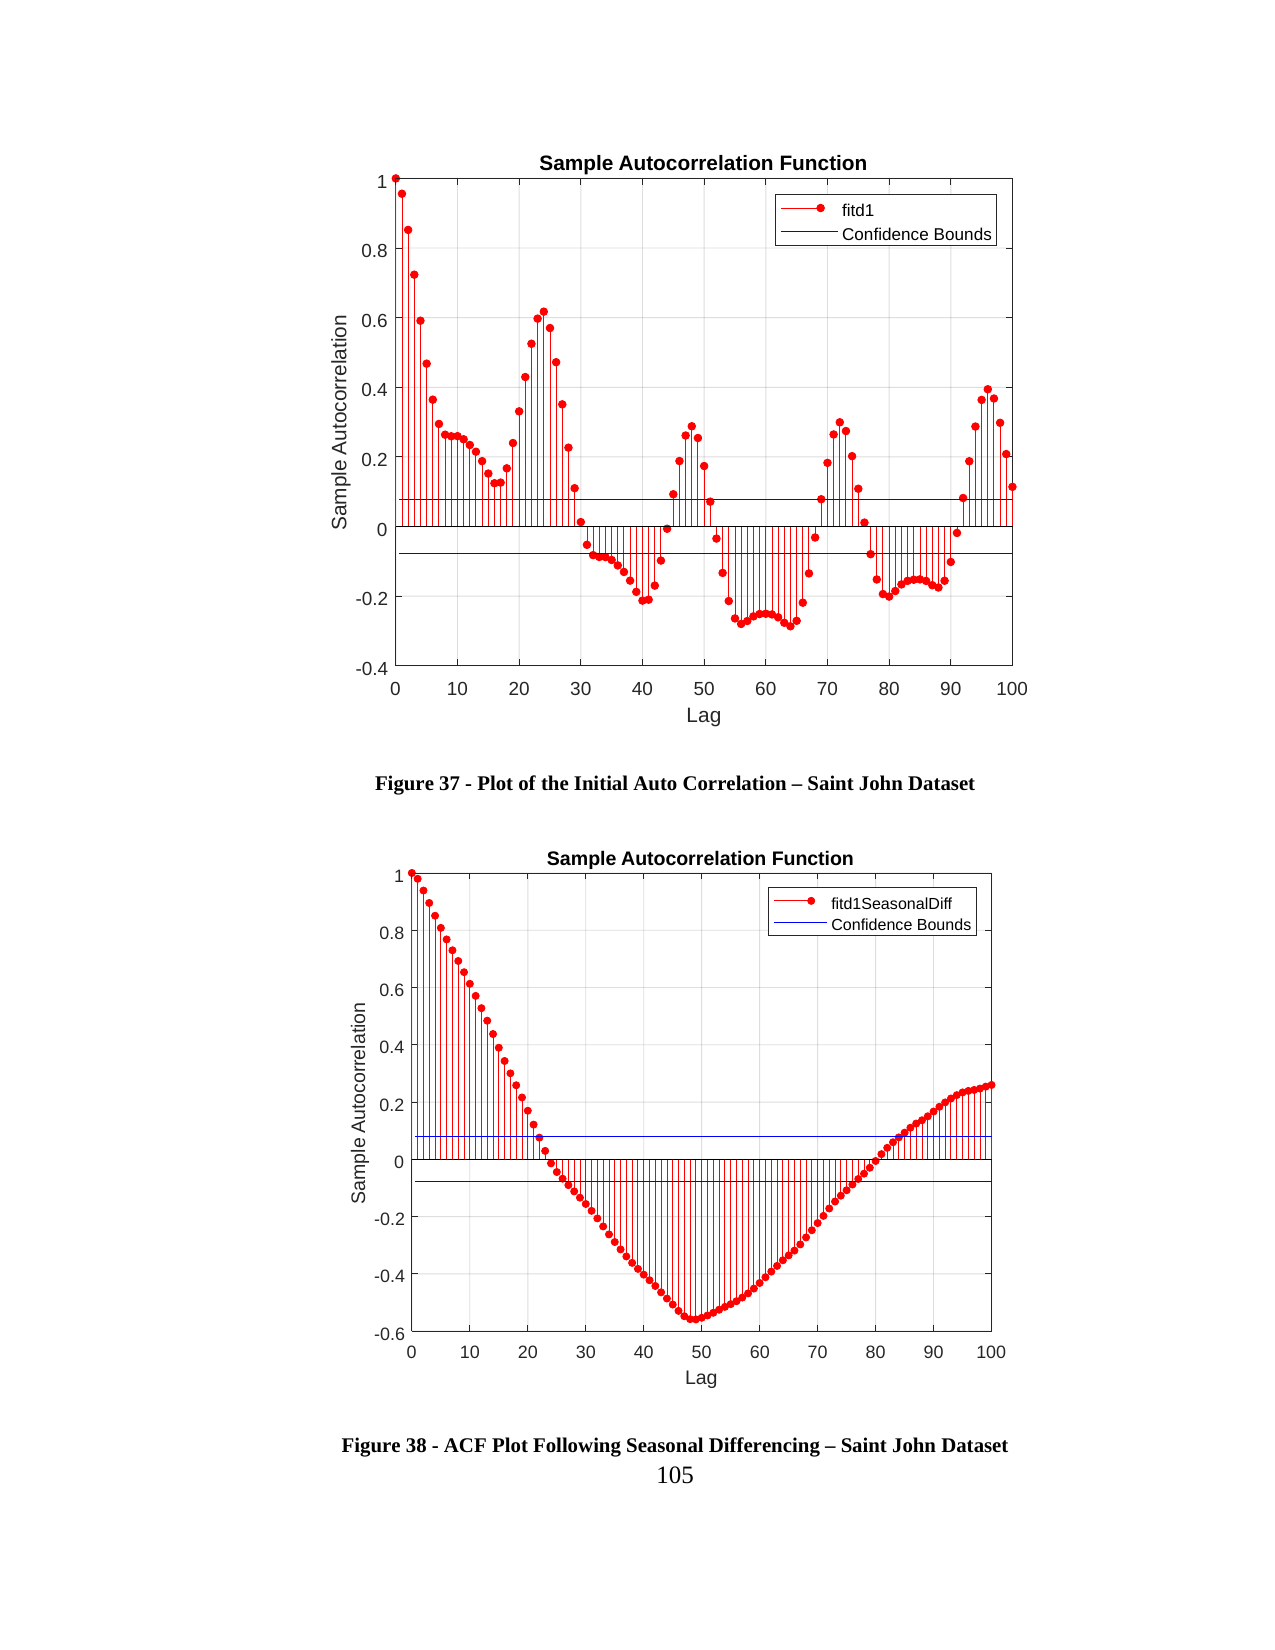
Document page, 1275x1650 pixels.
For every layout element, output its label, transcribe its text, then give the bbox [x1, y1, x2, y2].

text Figure 37 - Plot of the Initial Auto Correlation – Saint John Dataset [225, 771, 1125, 795]
text Figure 38 - ACF Plot Following Seasonal Differencing – Saint John Dataset [225, 1432, 1125, 1457]
